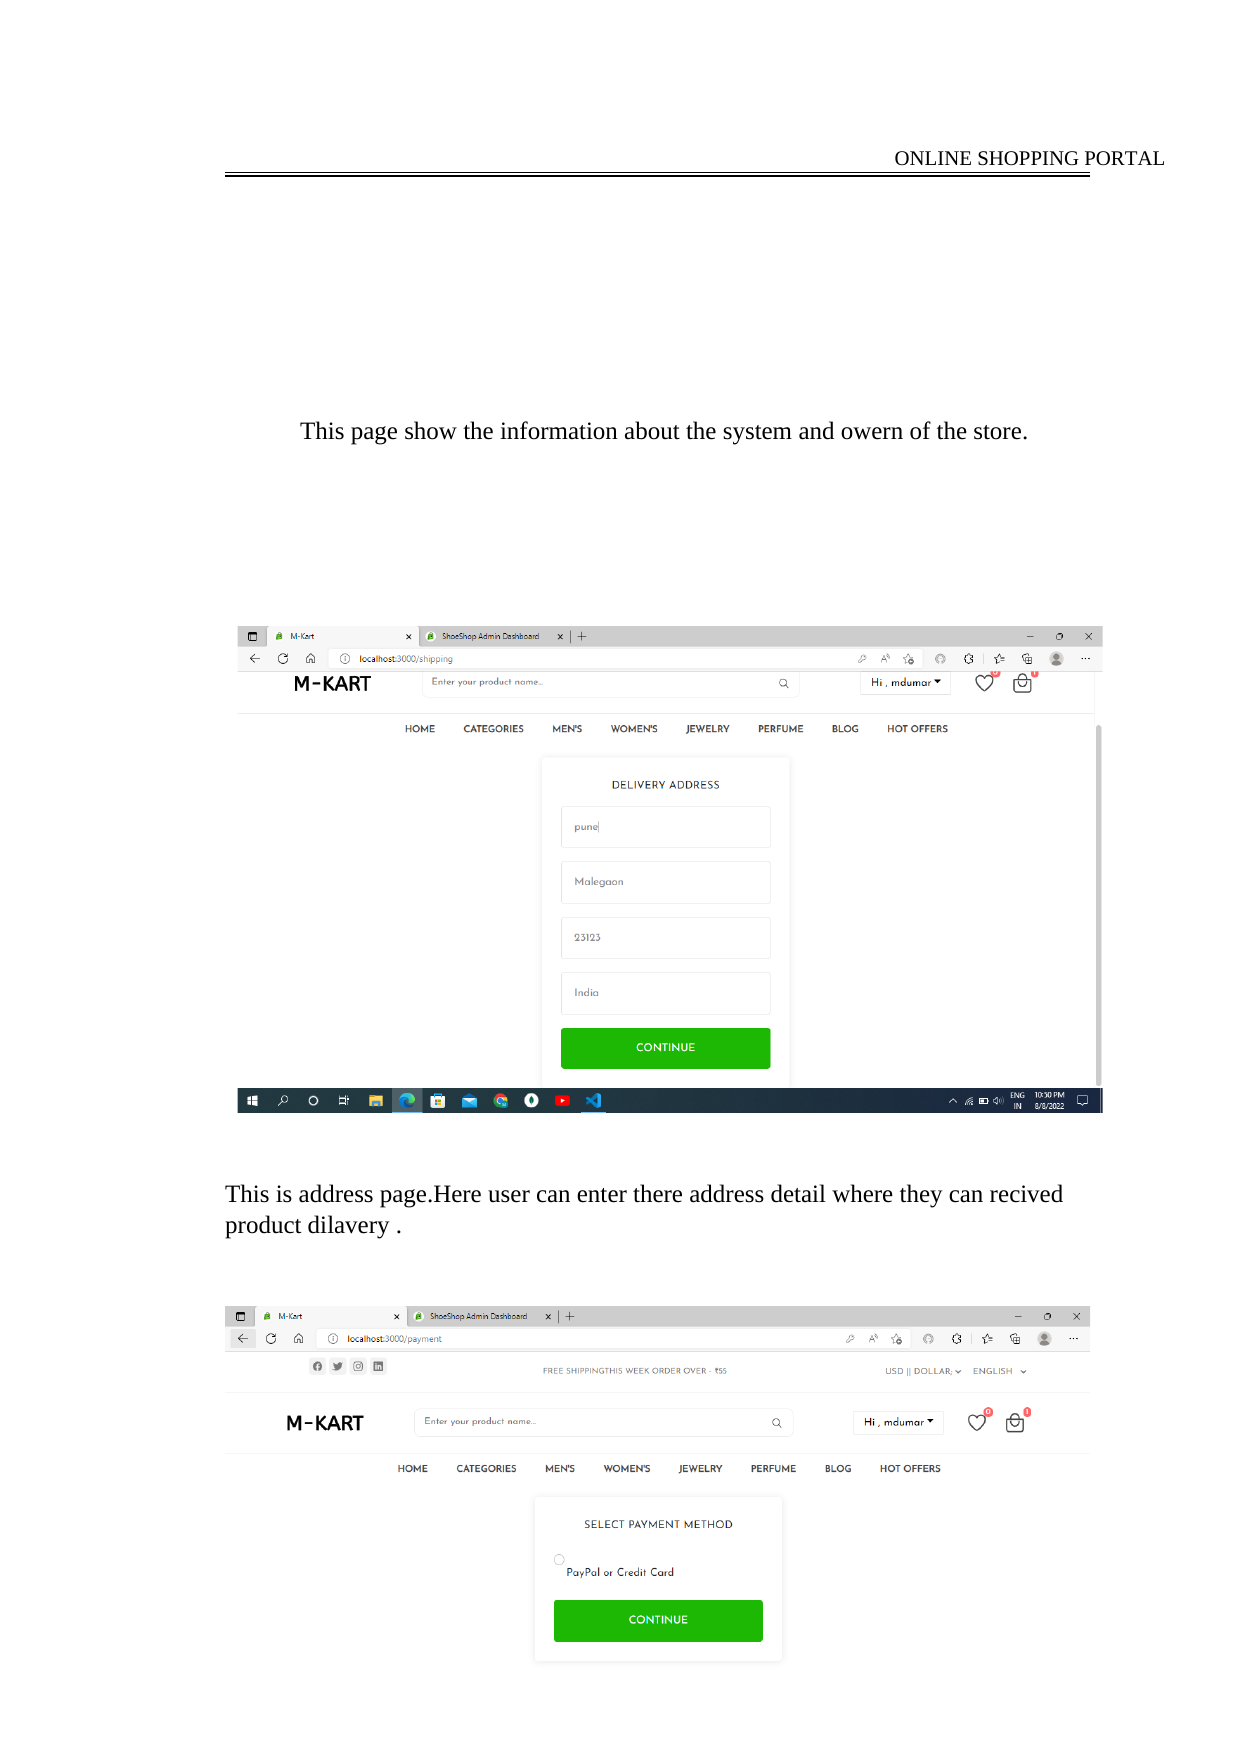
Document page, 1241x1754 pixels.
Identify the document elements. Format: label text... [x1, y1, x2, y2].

picture [225, 1306, 1091, 1754]
text This page show the information about the system and owern of the store. [225, 416, 1090, 444]
text This is address page.Here user can enter there address detail where they can recived product dilavery . [225, 1179, 1090, 1239]
picture [237, 626, 1103, 1113]
